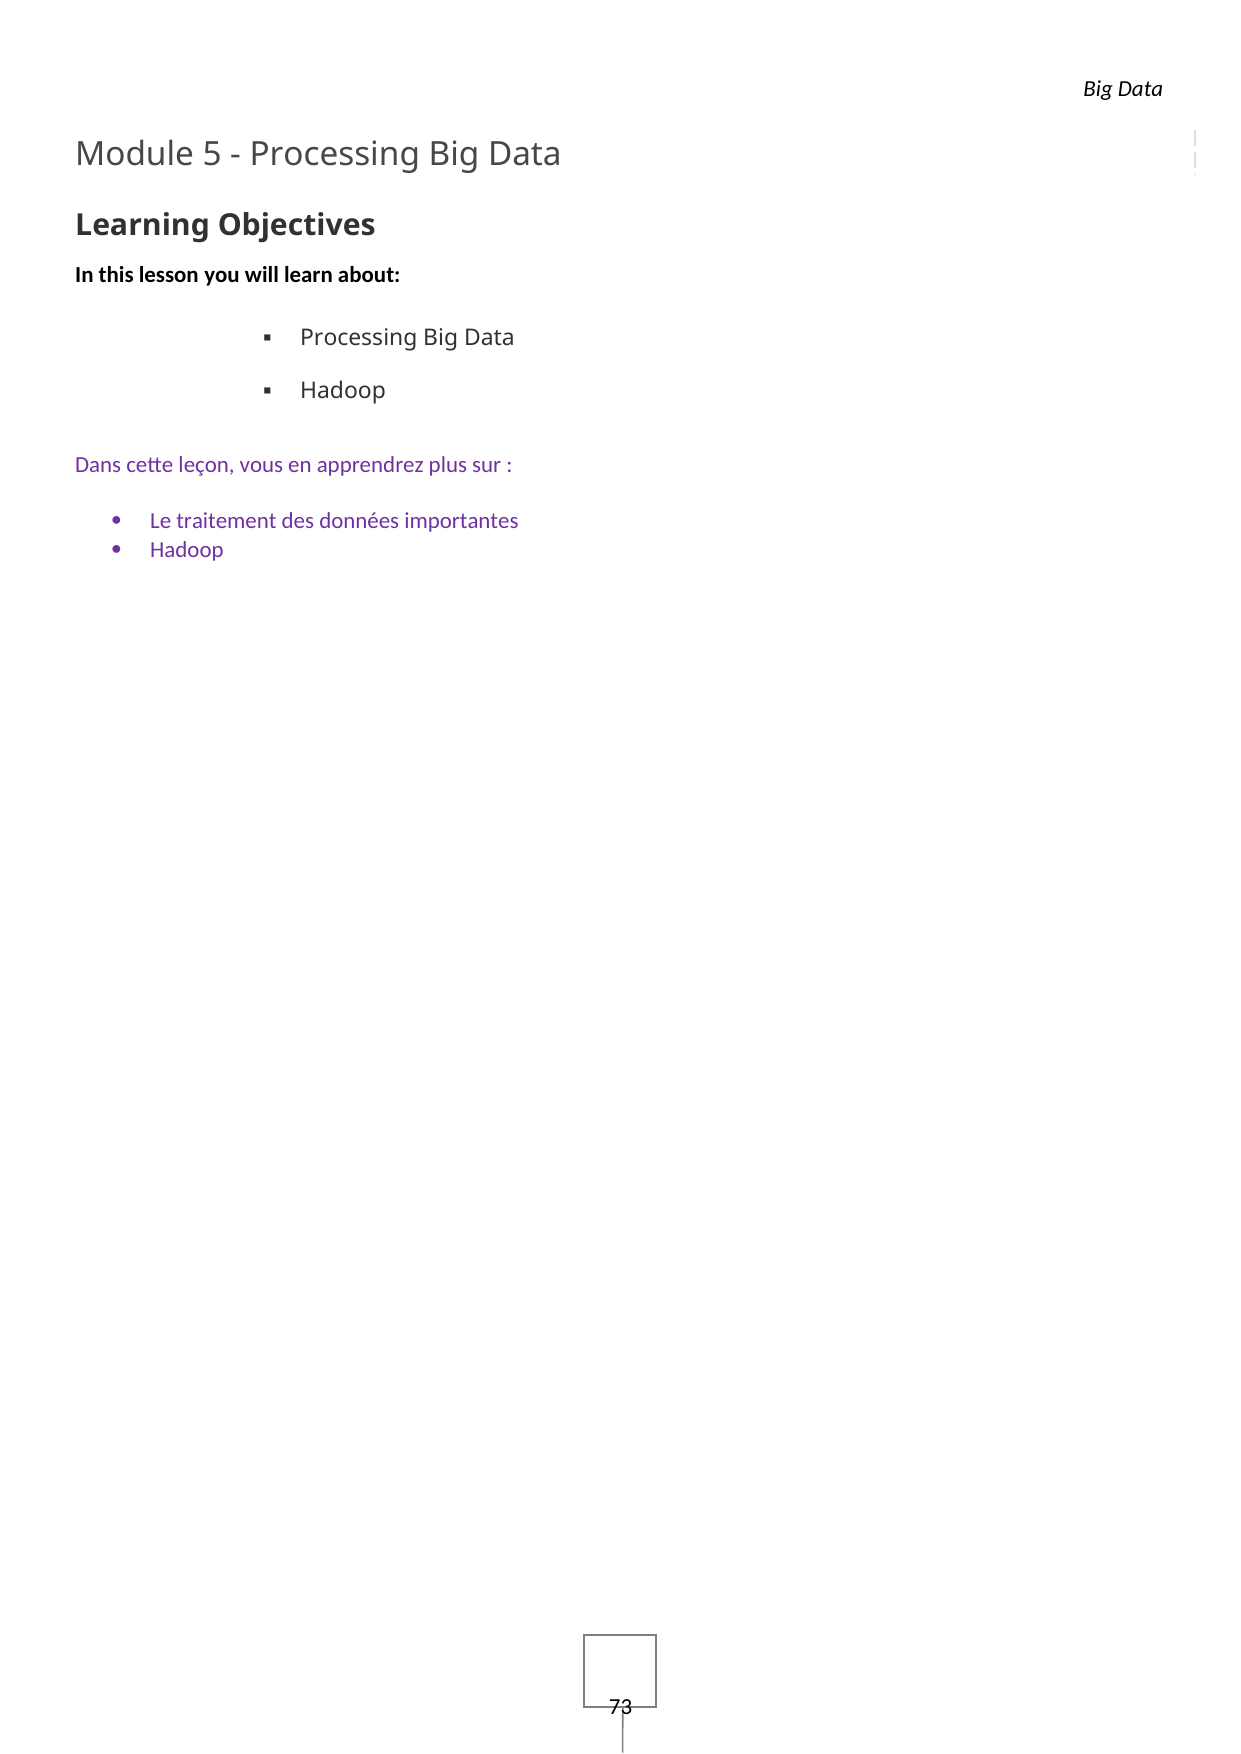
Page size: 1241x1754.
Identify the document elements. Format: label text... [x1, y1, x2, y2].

list Le traitement des données importantes [112, 507, 1165, 535]
list Hadoop [262, 370, 1165, 405]
text In this lesson you will learn about: [75, 260, 1165, 288]
subtitle Learning Objectives [75, 203, 1165, 244]
subtitle Module 5 - Processing Big Data [75, 130, 1165, 175]
text Dans cette leçon, vous en apprendrez plus sur : [75, 451, 1165, 479]
list Hadoop [112, 535, 1165, 563]
list Processing Big Data [262, 317, 1165, 352]
